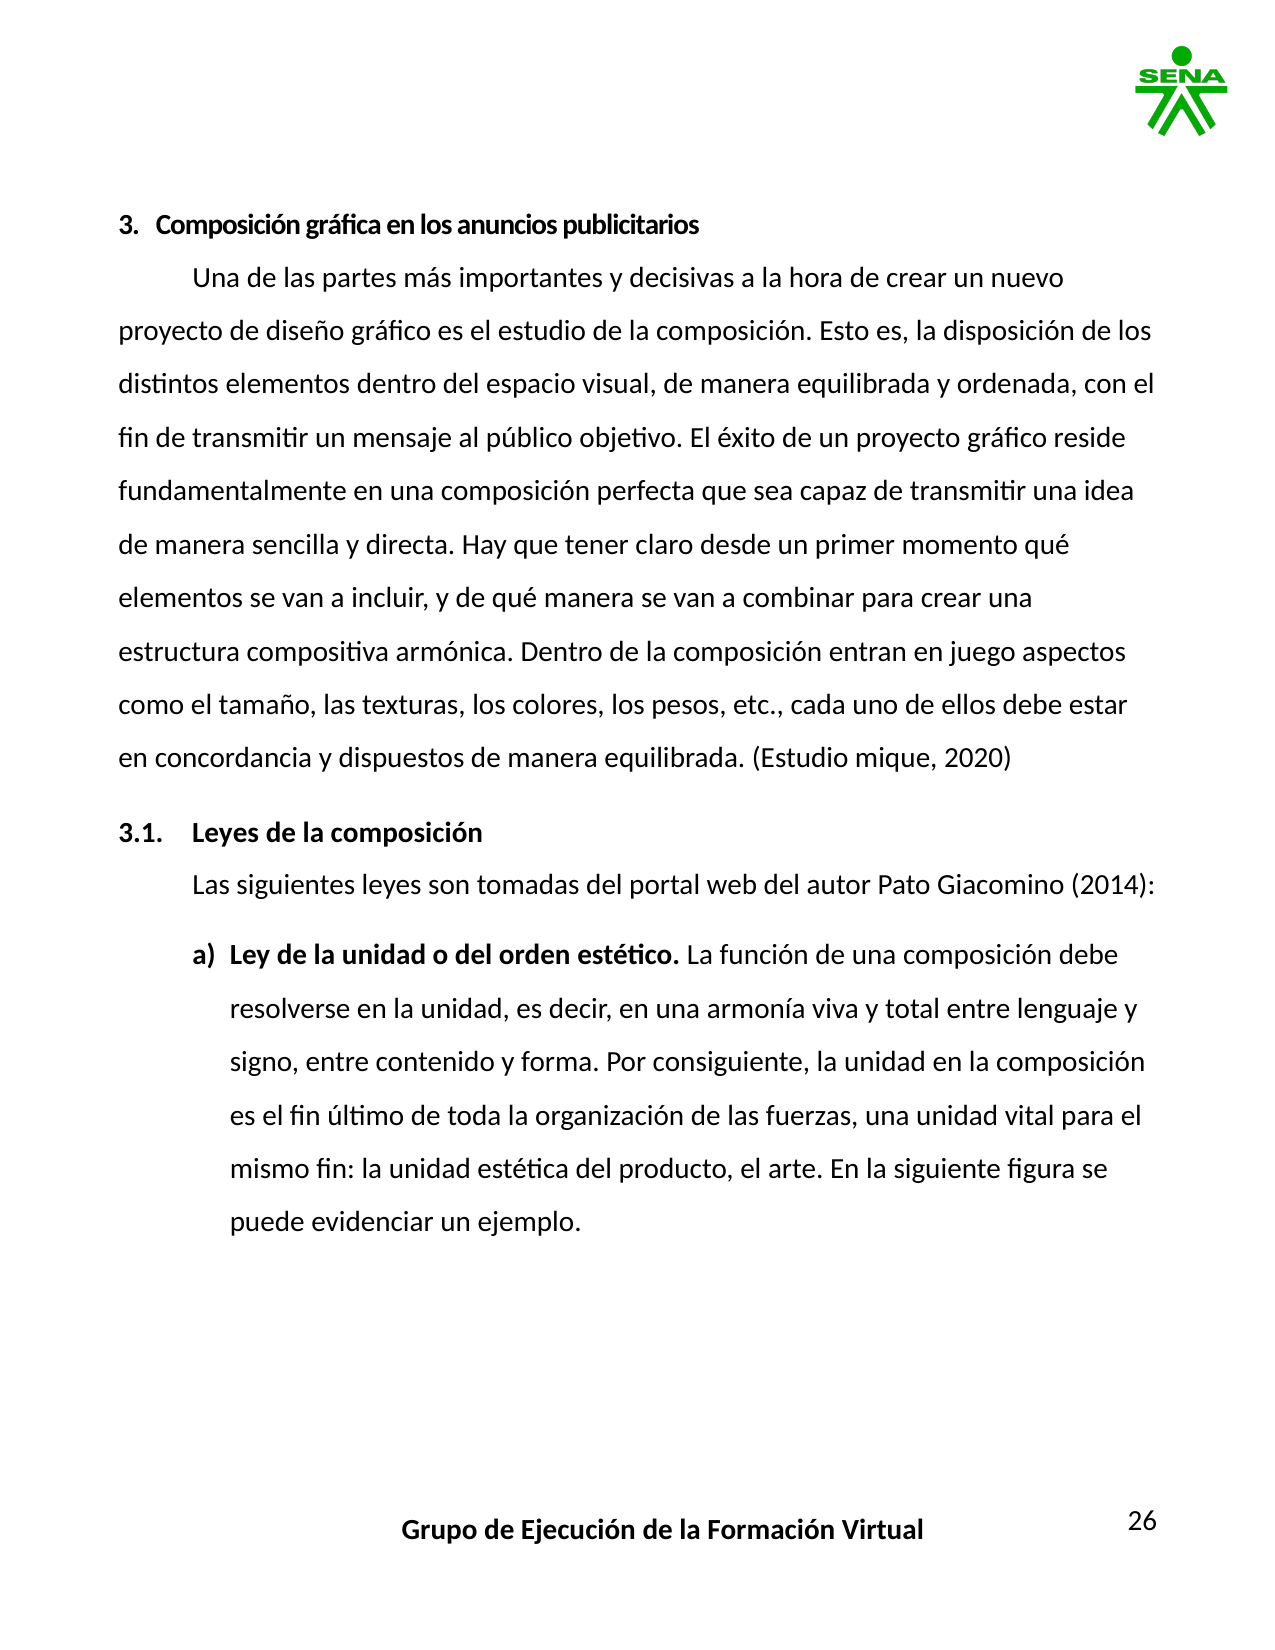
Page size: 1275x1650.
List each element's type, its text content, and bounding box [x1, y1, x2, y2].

subtitle Composición gráfica en los anuncios publicitarios [118, 206, 1157, 242]
subtitle Leyes de la composición [118, 814, 1157, 849]
text Una de las partes más importantes y decisivas a la hora de crear un nuevo proyecto de diseño gráfico es el estudio de la composición. Esto es, la disposición de los distintos elementos dentro del espacio visual, de manera equilibrada y ordenada, con el fin de transmitir un mensaje al público objetivo. El éxito de un proyecto gráfico reside fundamentalmente en una composición perfecta que sea capaz de transmitir una idea de manera sencilla y directa. Hay que tener claro desde un primer momento qué elementos se van a incluir, y de qué manera se van a combinar para crear una estructura compositiva armónica. Dentro de la composición entran en juego aspectos como el tamaño, las texturas, los colores, los pesos, etc., cada uno de ellos debe estar en concordancia y dispuestos de manera equilibrada. (Estudio mique, 2020) [118, 259, 1157, 775]
list Ley de la unidad o del orden estético. La función de una composición debe resolverse en la unidad, es decir, en una armonía viva y total entre lenguaje y signo, entre contenido y forma. Por consiguiente, la unidad en la composición es el fin último de toda la organización de las fuerzas, una unidad vital para el mismo fin: la unidad estética del producto, el arte. En la siguiente figura se puede evidenciar un ejemplo. [192, 936, 1157, 1239]
text Las siguientes leyes son tomadas del portal web del autor Pato Giacomino (2014): [118, 866, 1157, 902]
picture [1135, 46, 1228, 136]
